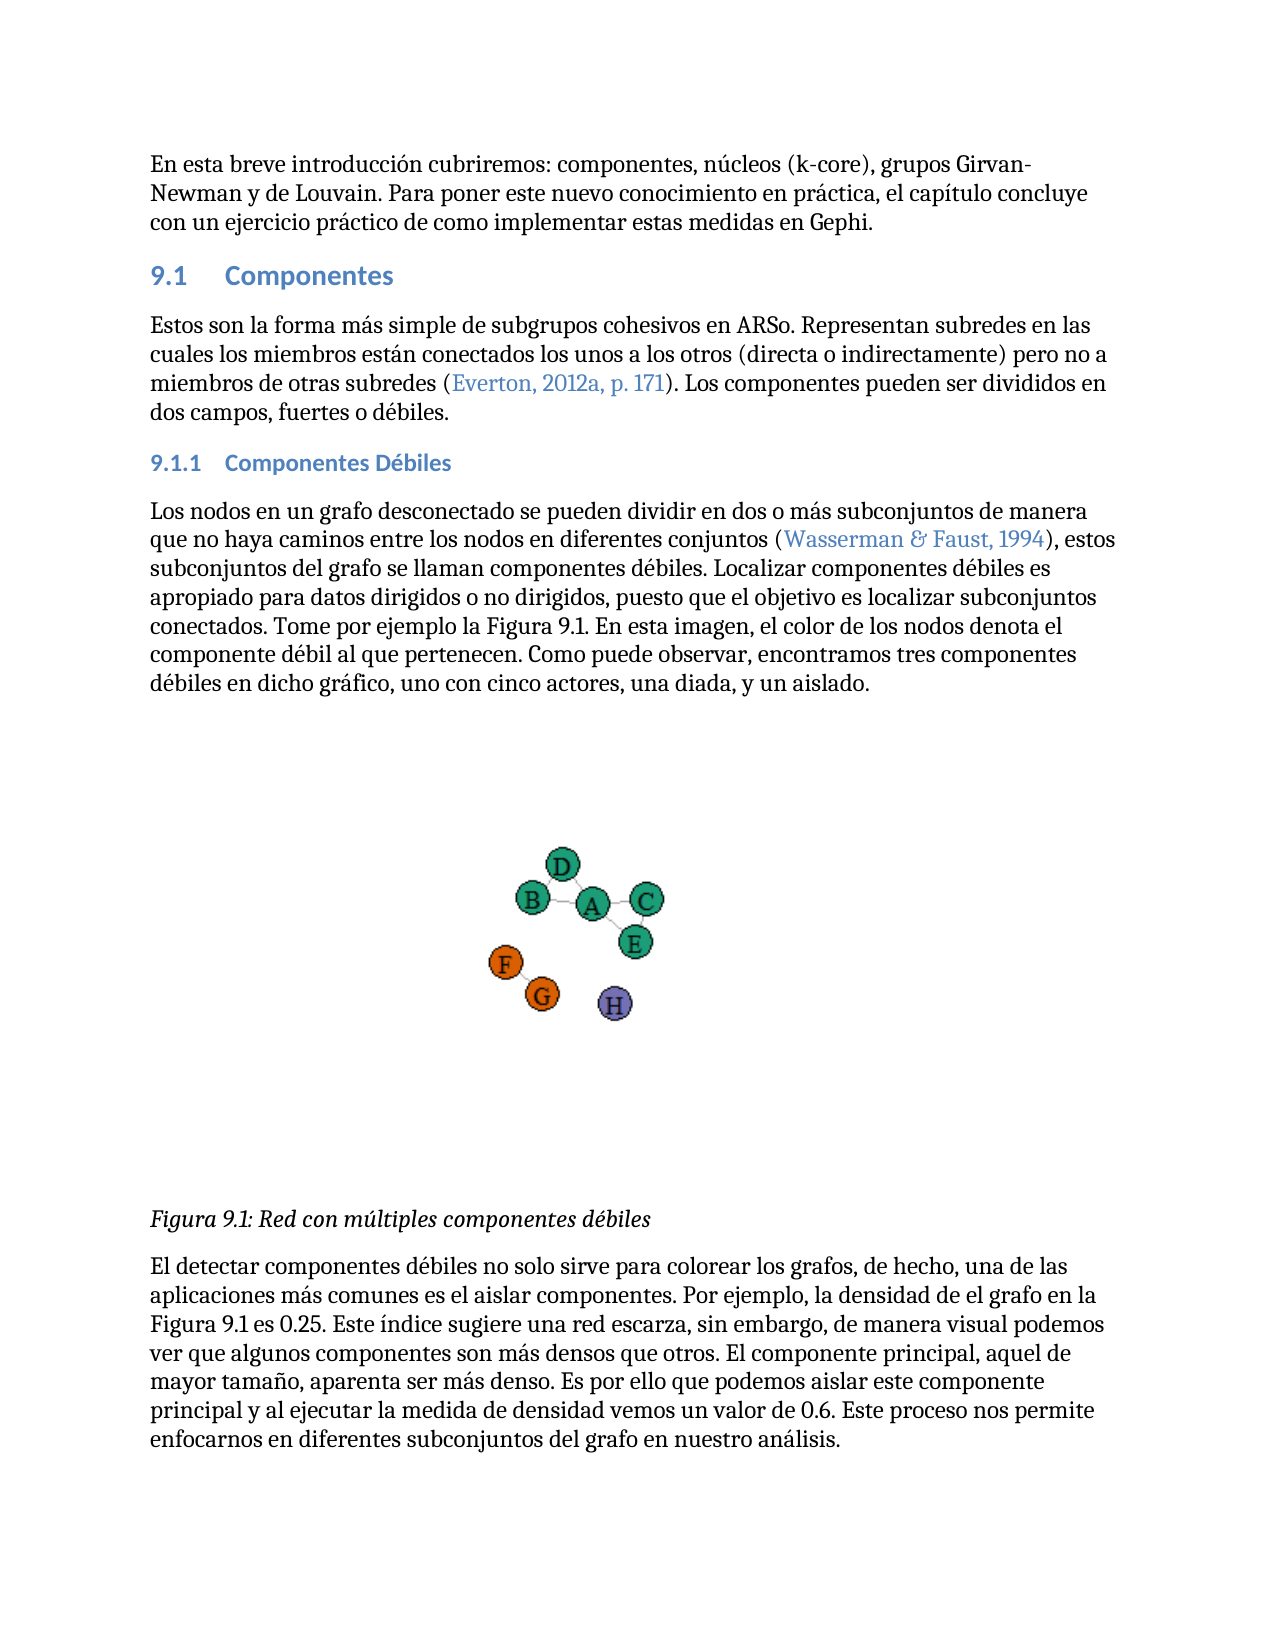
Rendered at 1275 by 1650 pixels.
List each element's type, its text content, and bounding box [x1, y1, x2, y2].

picture [168, 716, 927, 1184]
subtitle 9.1 Componentes [150, 257, 1125, 293]
text El detectar componentes débiles no solo sirve para colorear los grafos, de hecho, una de las aplicaciones más comunes es el aislar componentes. Por ejemplo, la densidad de el grafo en la Figura 9.1 es 0.25. Este índice sugiere una red escarza, sin embargo, de manera visual podemos ver que algunos componentes son más densos que otros. El componente principal, aquel de mayor tamaño, aparenta ser más denso. Es por ello que podemos aislar este componente principal y al ejecutar la medida de densidad vemos un valor de 0.6. Este proceso nos permite enfocarnos en diferentes subconjuntos del grafo en nuestro análisis. [150, 1252, 1125, 1453]
text Estos son la forma más simple de subgrupos cohesivos en ARSo. Representan subredes en las cuales los miembros están conectados los unos a los otros (directa o indirectamente) pero no a miembros de otras subredes (Everton, 2012a, p. 171). Los componentes pueden ser divididos en dos campos, fuertes o débiles. [150, 311, 1125, 426]
text Figura 9.1: Red con múltiples componentes débiles [150, 1205, 1125, 1233]
text Los nodos en un grafo desconectado se pueden dividir en dos o más subconjuntos de manera que no haya caminos entre los nodos en diferentes conjuntos (Wasserman & Faust, 1994), estos subconjuntos del grafo se llaman componentes débiles. Localizar componentes débiles es apropiado para datos dirigidos o no dirigidos, puesto que el objetivo es localizar subconjuntos conectados. Tome por ejemplo la Figura 9.1. En esta imagen, el color de los nodos denota el componente débil al que pertenecen. Como puede observar, encontramos tres componentes débiles en dicho gráfico, uno con cinco actores, una diada, y un aislado. [150, 497, 1125, 698]
text En esta breve introducción cubriremos: componentes, núcleos (k-core), grupos Girvan-Newman y de Louvain. Para poner este nuevo conocimiento en práctica, el capítulo concluye con un ejercicio práctico de como implementar estas medidas en Gephi. [150, 150, 1125, 236]
subtitle 9.1.1 Componentes Débiles [150, 447, 1125, 478]
